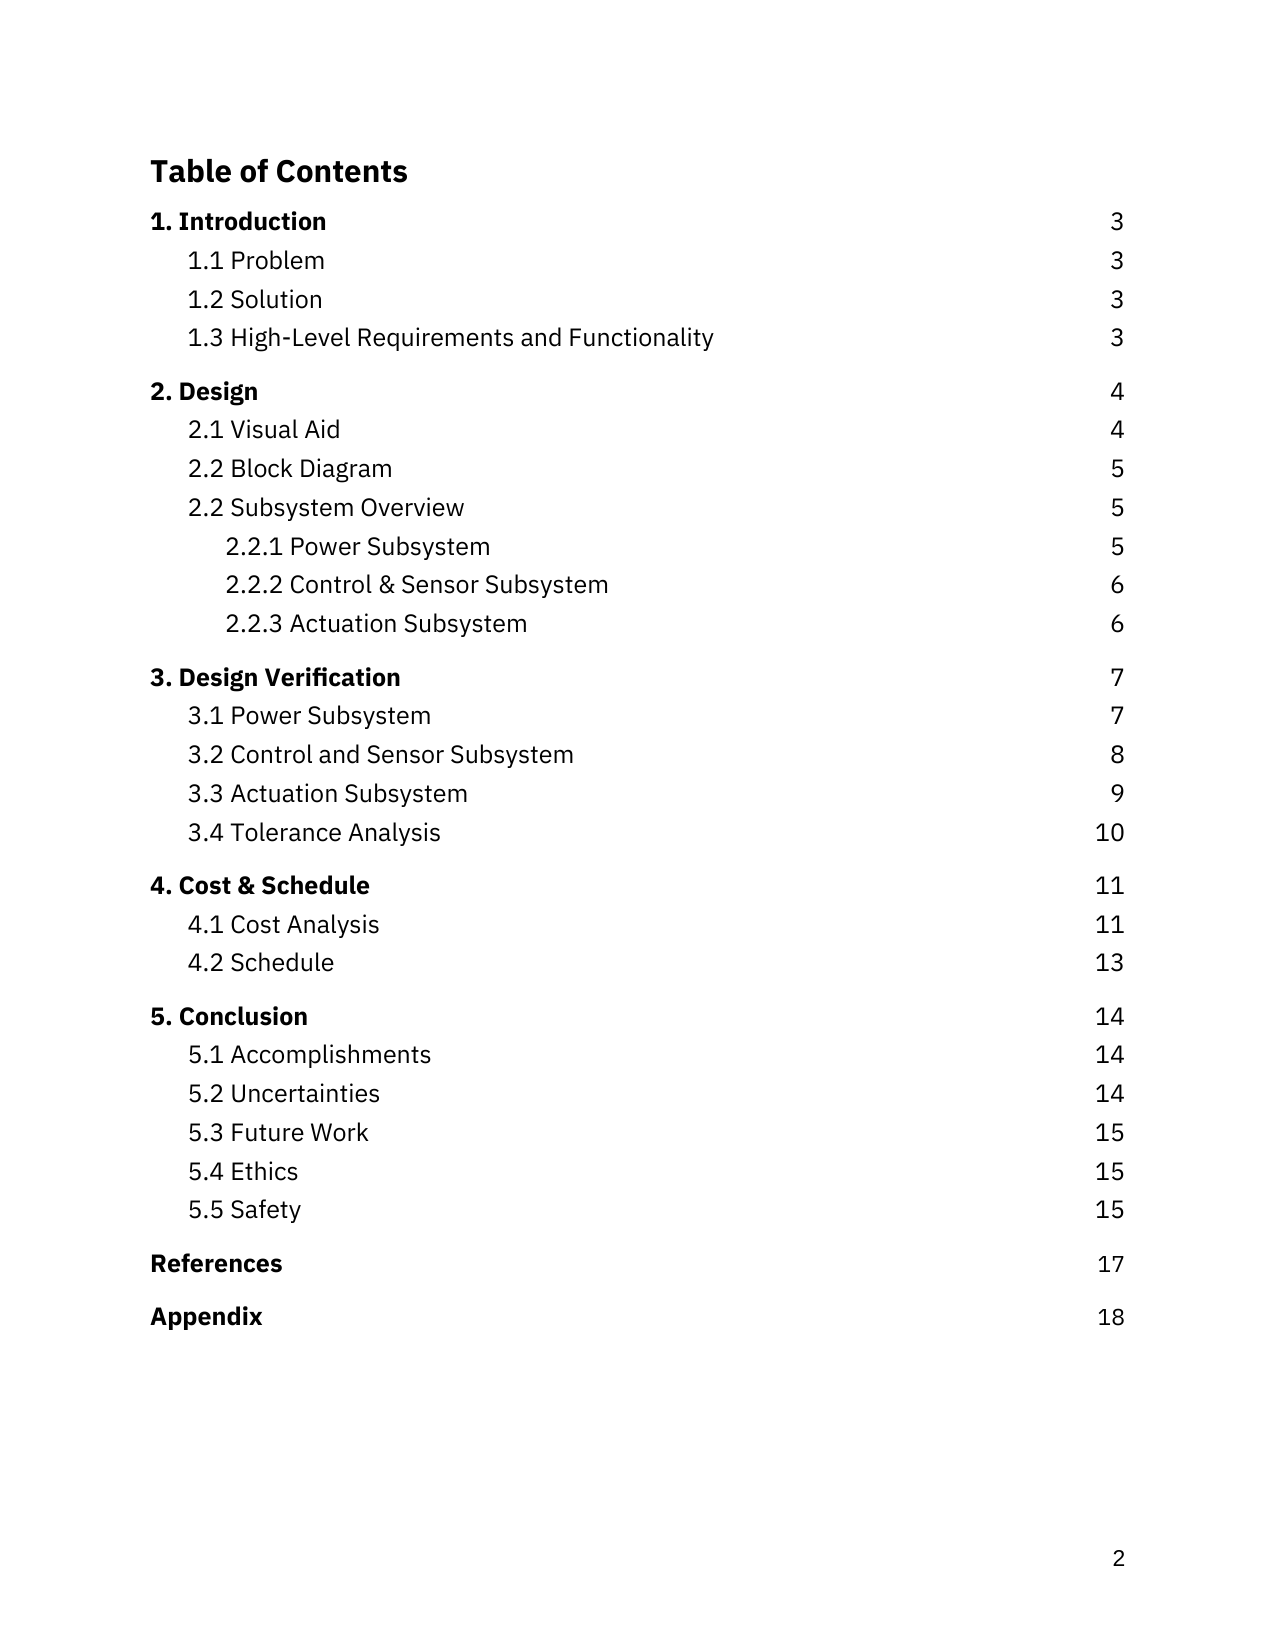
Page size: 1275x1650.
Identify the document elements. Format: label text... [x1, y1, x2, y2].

text Table of Contents [150, 150, 1125, 191]
